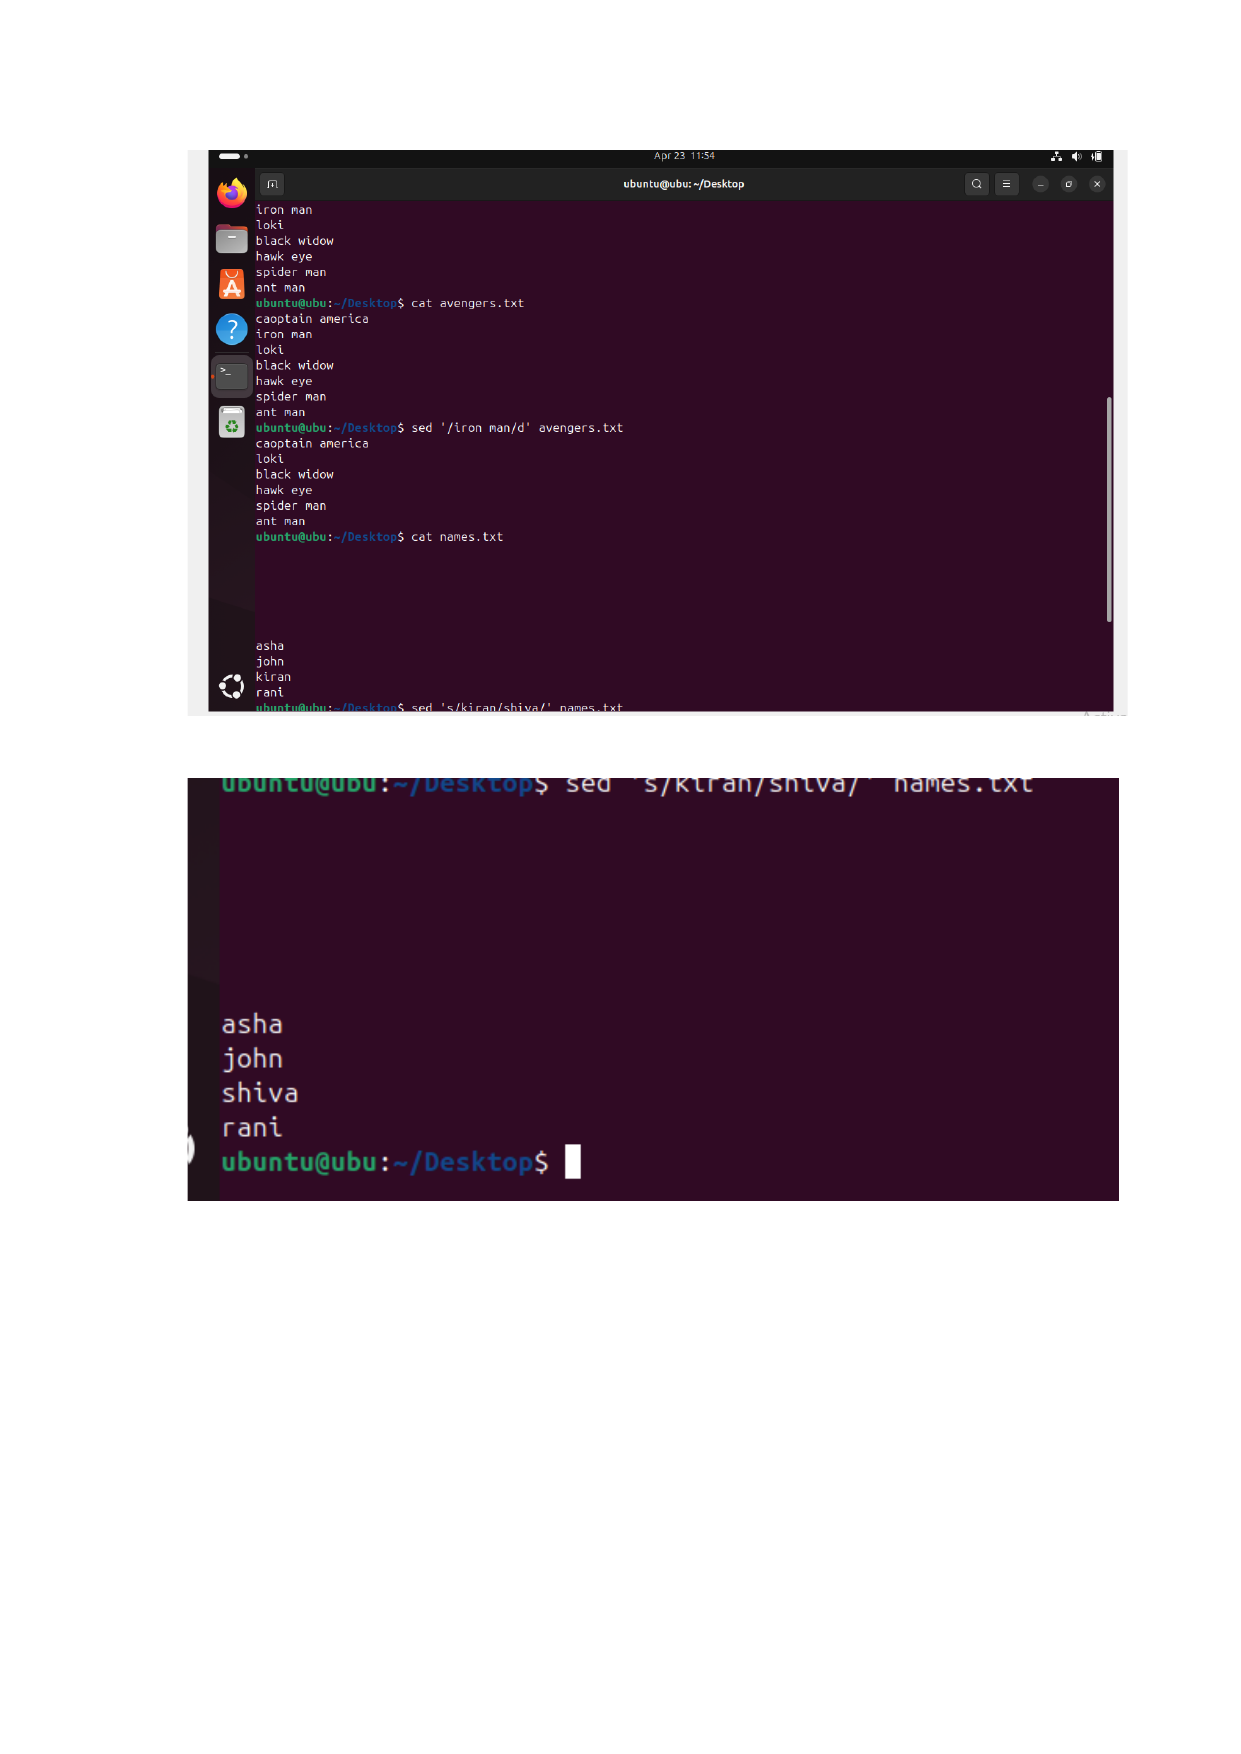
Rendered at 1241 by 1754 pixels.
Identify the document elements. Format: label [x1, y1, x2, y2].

picture [187, 778, 1119, 1201]
picture [187, 150, 1128, 716]
